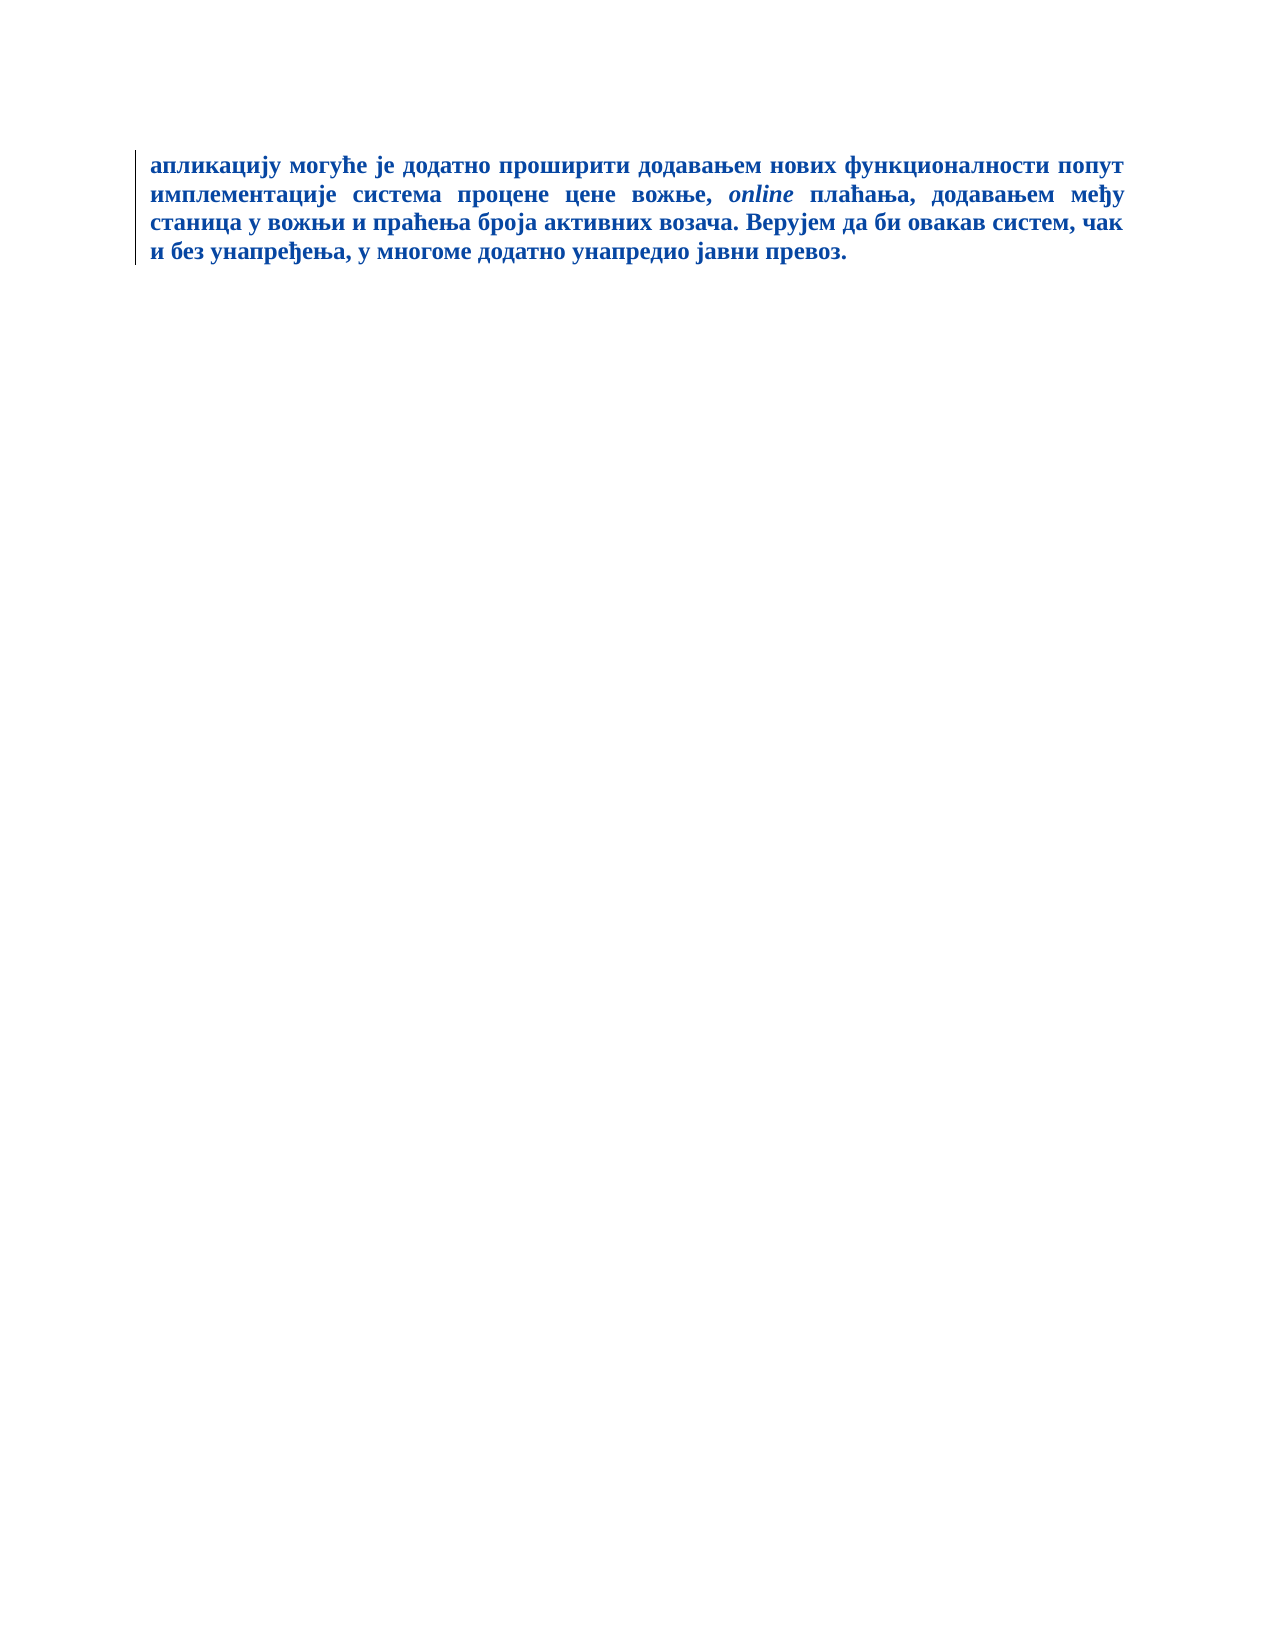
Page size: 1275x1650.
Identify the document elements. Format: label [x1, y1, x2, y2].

text [150, 150, 1125, 265]
